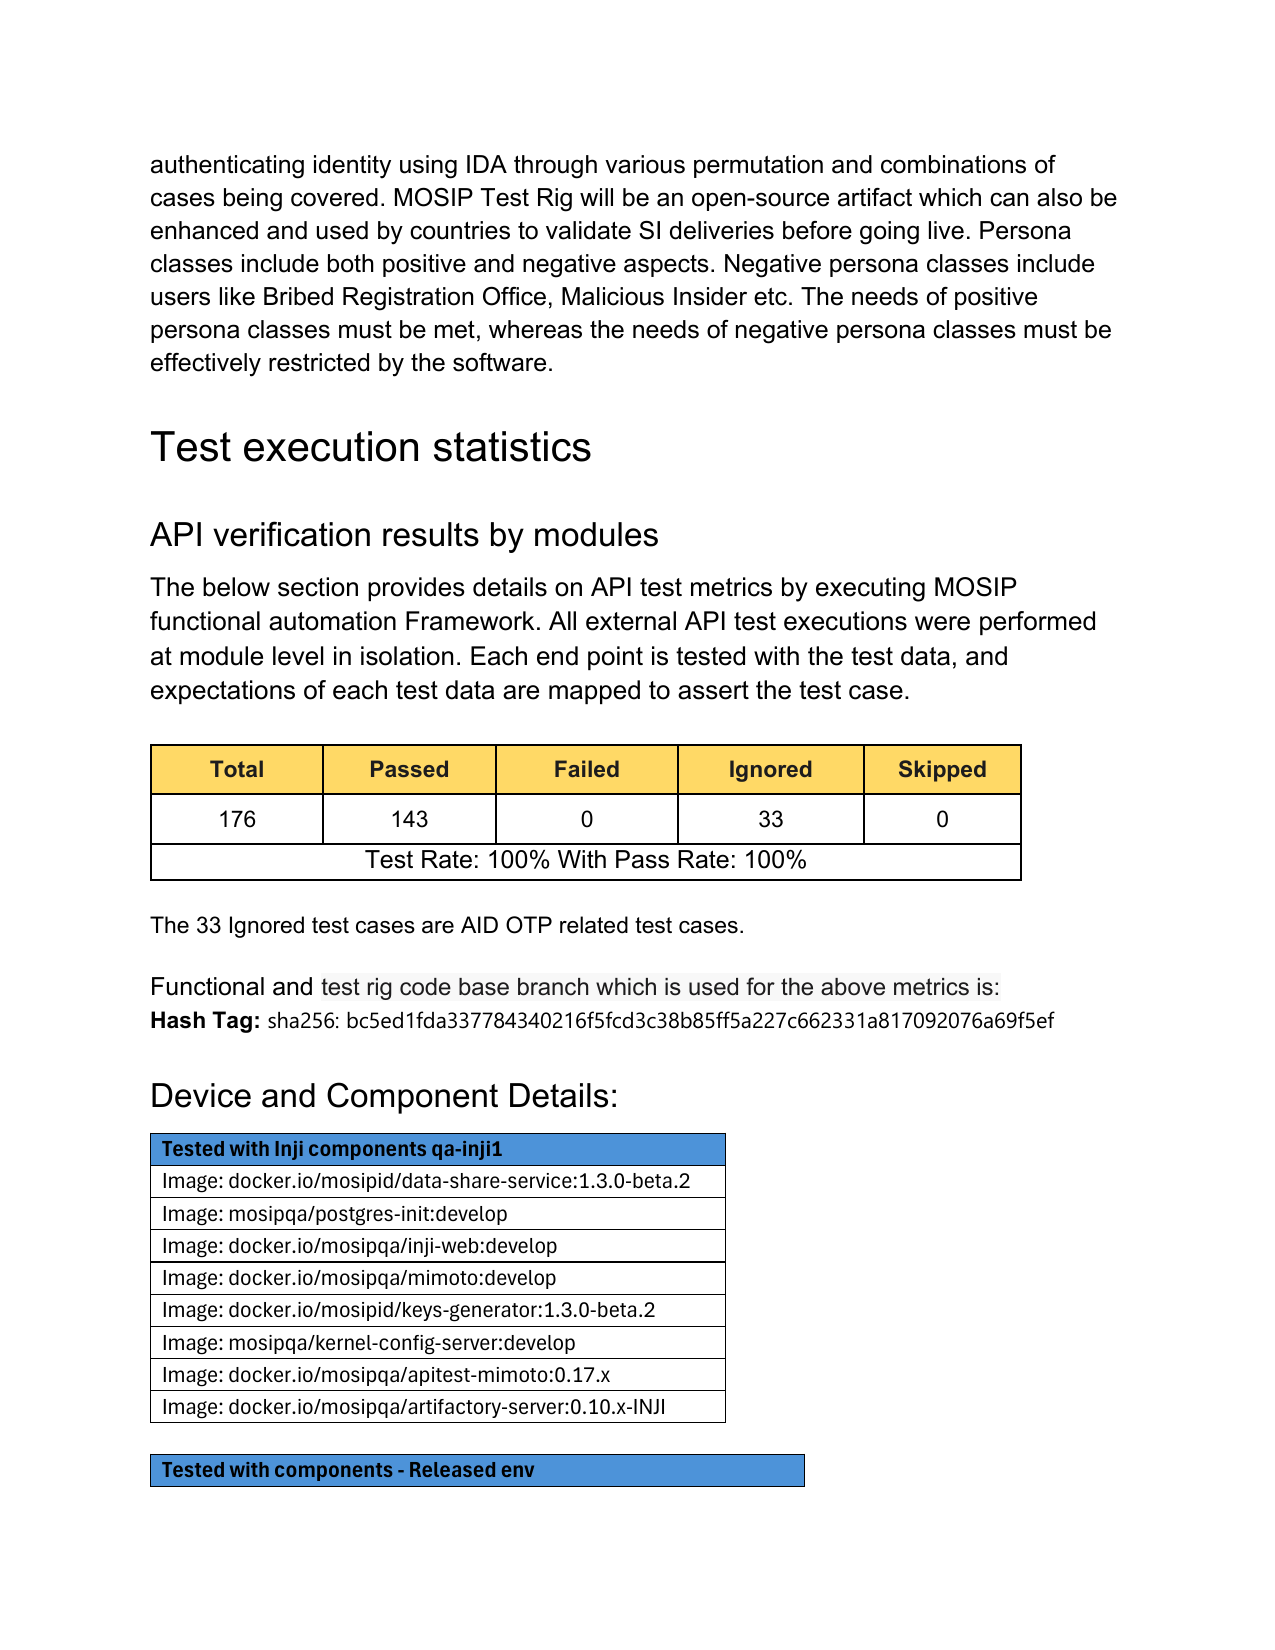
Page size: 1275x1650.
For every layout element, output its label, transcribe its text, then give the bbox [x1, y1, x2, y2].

table_cell 143 [324, 795, 495, 842]
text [150, 150, 1125, 377]
table_cell Image: docker.io/mosipqa/mimoto:develop [151, 1263, 725, 1293]
table_header Passed [324, 746, 495, 793]
table_cell Image: docker.io/mosipid/keys-generator:1.3.0-beta.2 [151, 1295, 725, 1326]
table_header Ignored [679, 746, 863, 793]
table_cell 176 [152, 795, 322, 842]
table_header Tested with Inji components qa-inji1 [151, 1134, 725, 1165]
text The below section provides details on API test metrics by executing MOSIP functional automation Framework. All external API test executions were performed at module level in isolation. Each end point is tested with the test data, and expectations of each test data are mapped to assert the test case. [150, 572, 1125, 705]
table_cell Image: docker.io/mosipqa/inji-web:develop [151, 1230, 725, 1261]
table_header Skipped [865, 746, 1020, 793]
table_header Failed [497, 746, 677, 793]
table_cell Image: docker.io/mosipid/data-share-service:1.3.0-beta.2 [151, 1166, 725, 1197]
table_cell 0 [865, 795, 1020, 842]
table_cell Image: mosipqa/kernel-config-server:develop [151, 1327, 725, 1358]
table_header Tested with components - Released env [151, 1455, 804, 1486]
table_cell Test Rate: 100% With Pass Rate: 100% [152, 845, 1020, 879]
subtitle Test execution statistics [150, 423, 1125, 471]
table_header Total [152, 746, 322, 793]
text Hash Tag: sha256: bc5ed1fda337784340216f5fcd3c38b85ff5a227c662331a817092076a69f5ef [150, 1005, 1125, 1034]
table_cell 0 [497, 795, 677, 842]
table_cell 33 [679, 795, 863, 842]
table_cell Image: mosipqa/postgres-init:develop [151, 1198, 725, 1229]
table_cell Image: docker.io/mosipqa/artifactory-server:0.10.x-INJI [151, 1391, 725, 1422]
subtitle Device and Component Details: [150, 1076, 1125, 1114]
table_cell Image: docker.io/mosipqa/apitest-mimoto:0.17.x [151, 1359, 725, 1390]
subtitle API verification results by modules [150, 515, 1125, 554]
text Functional and test rig code base branch which is used for the above metrics is: [150, 972, 1125, 1001]
text The 33 Ignored test cases are AID OTP related test cases. [150, 912, 1125, 938]
